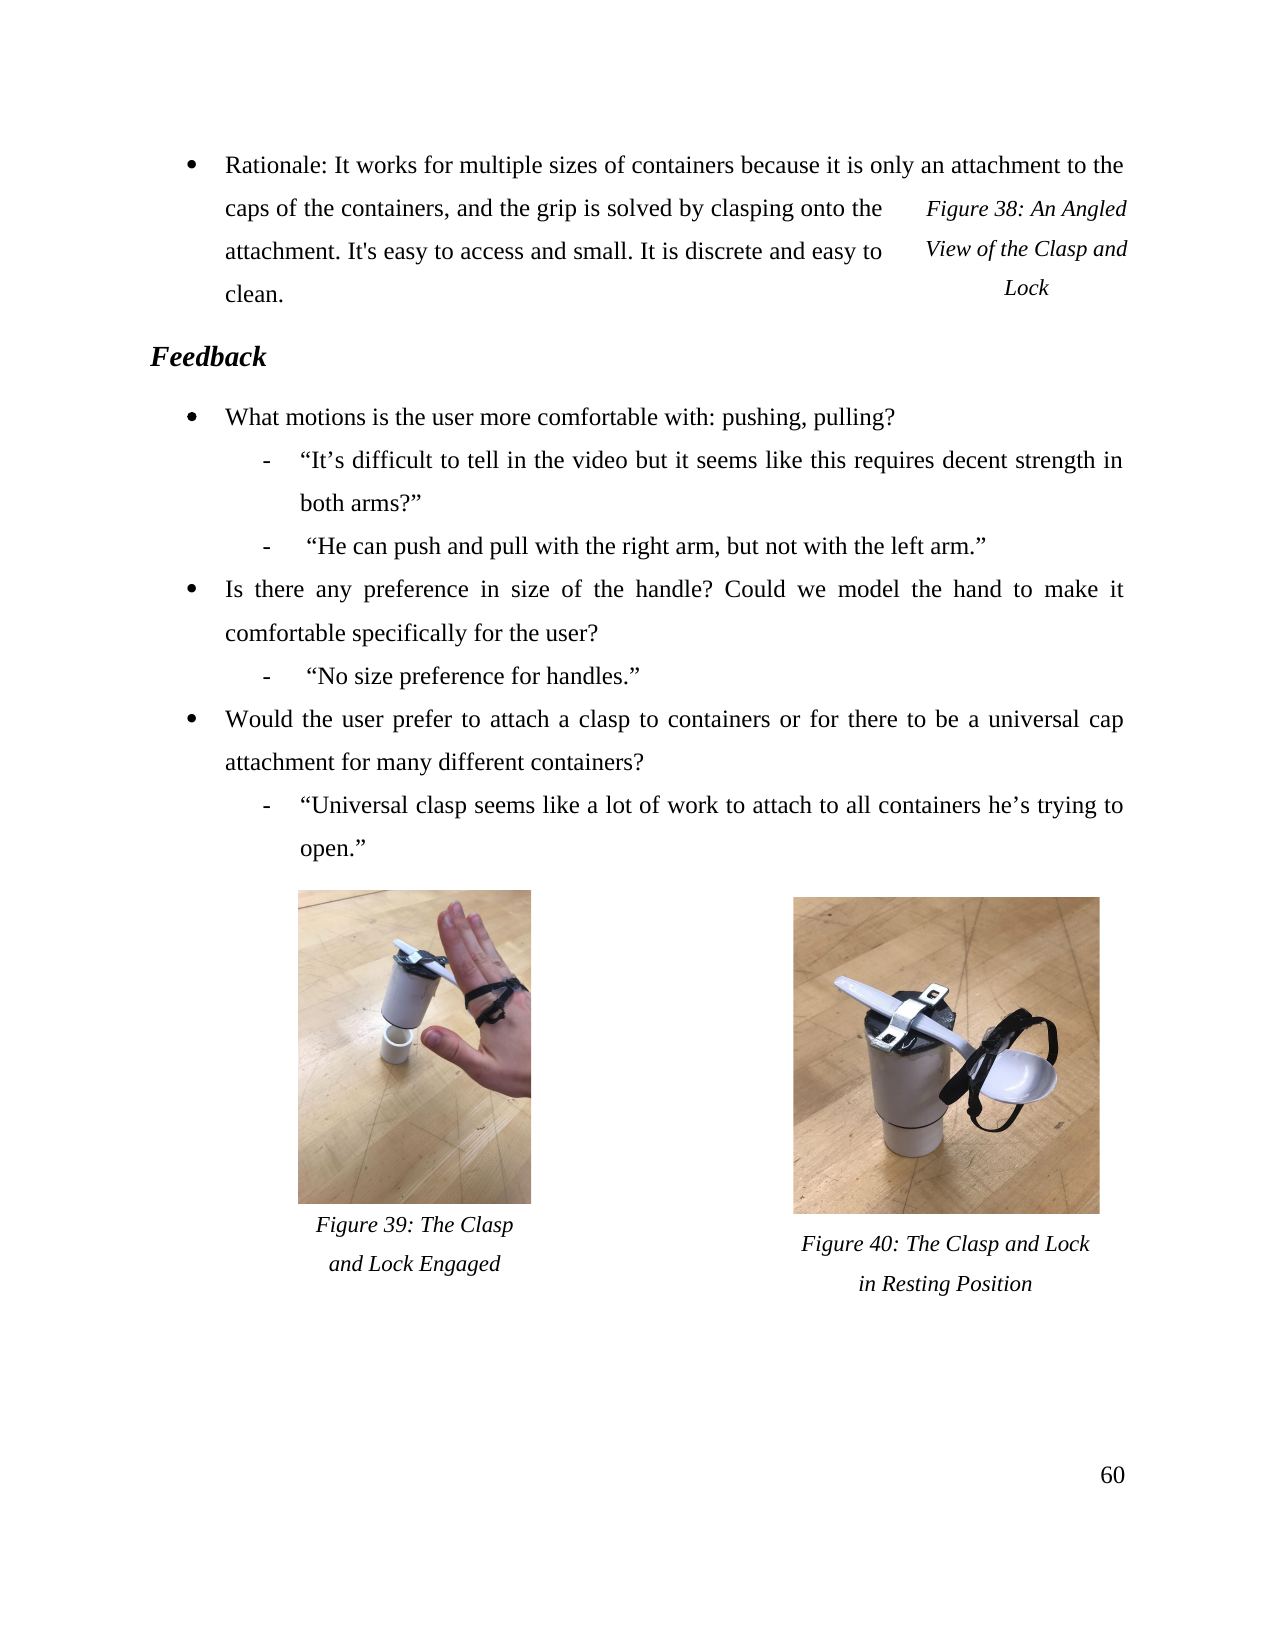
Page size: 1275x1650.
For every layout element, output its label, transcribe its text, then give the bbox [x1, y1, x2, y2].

list “He can push and pull with the right arm, but not with the left arm.” [262, 531, 1125, 560]
subtitle Feedback [150, 339, 1125, 373]
list Rationale: It works for multiple sizes of containers because it is only an attachment to the caps of the containers, and the grip is solved by clasping onto the attachment. It's easy to access and small. It is discrete and easy to clean. [187, 150, 1125, 308]
list “It’s difficult to tell in the video but it seems like this requires decent strength in both arms?” [262, 445, 1125, 517]
list Is there any preference in size of the handle? Could we model the hand to make it comfortable specifically for the user? [187, 574, 1125, 646]
picture [793, 897, 1100, 1214]
list What motions is the user more comfortable with: pushing, pulling? [187, 402, 1125, 431]
picture [298, 890, 532, 1203]
list “Universal clasp seems like a lot of work to attach to all containers he’s trying to open.” [262, 790, 1125, 862]
list “No size preference for handles.” [262, 661, 1125, 689]
list Would the user prefer to attach a clasp to containers or for there to be a universal cap attachment for many different containers? [187, 704, 1125, 776]
